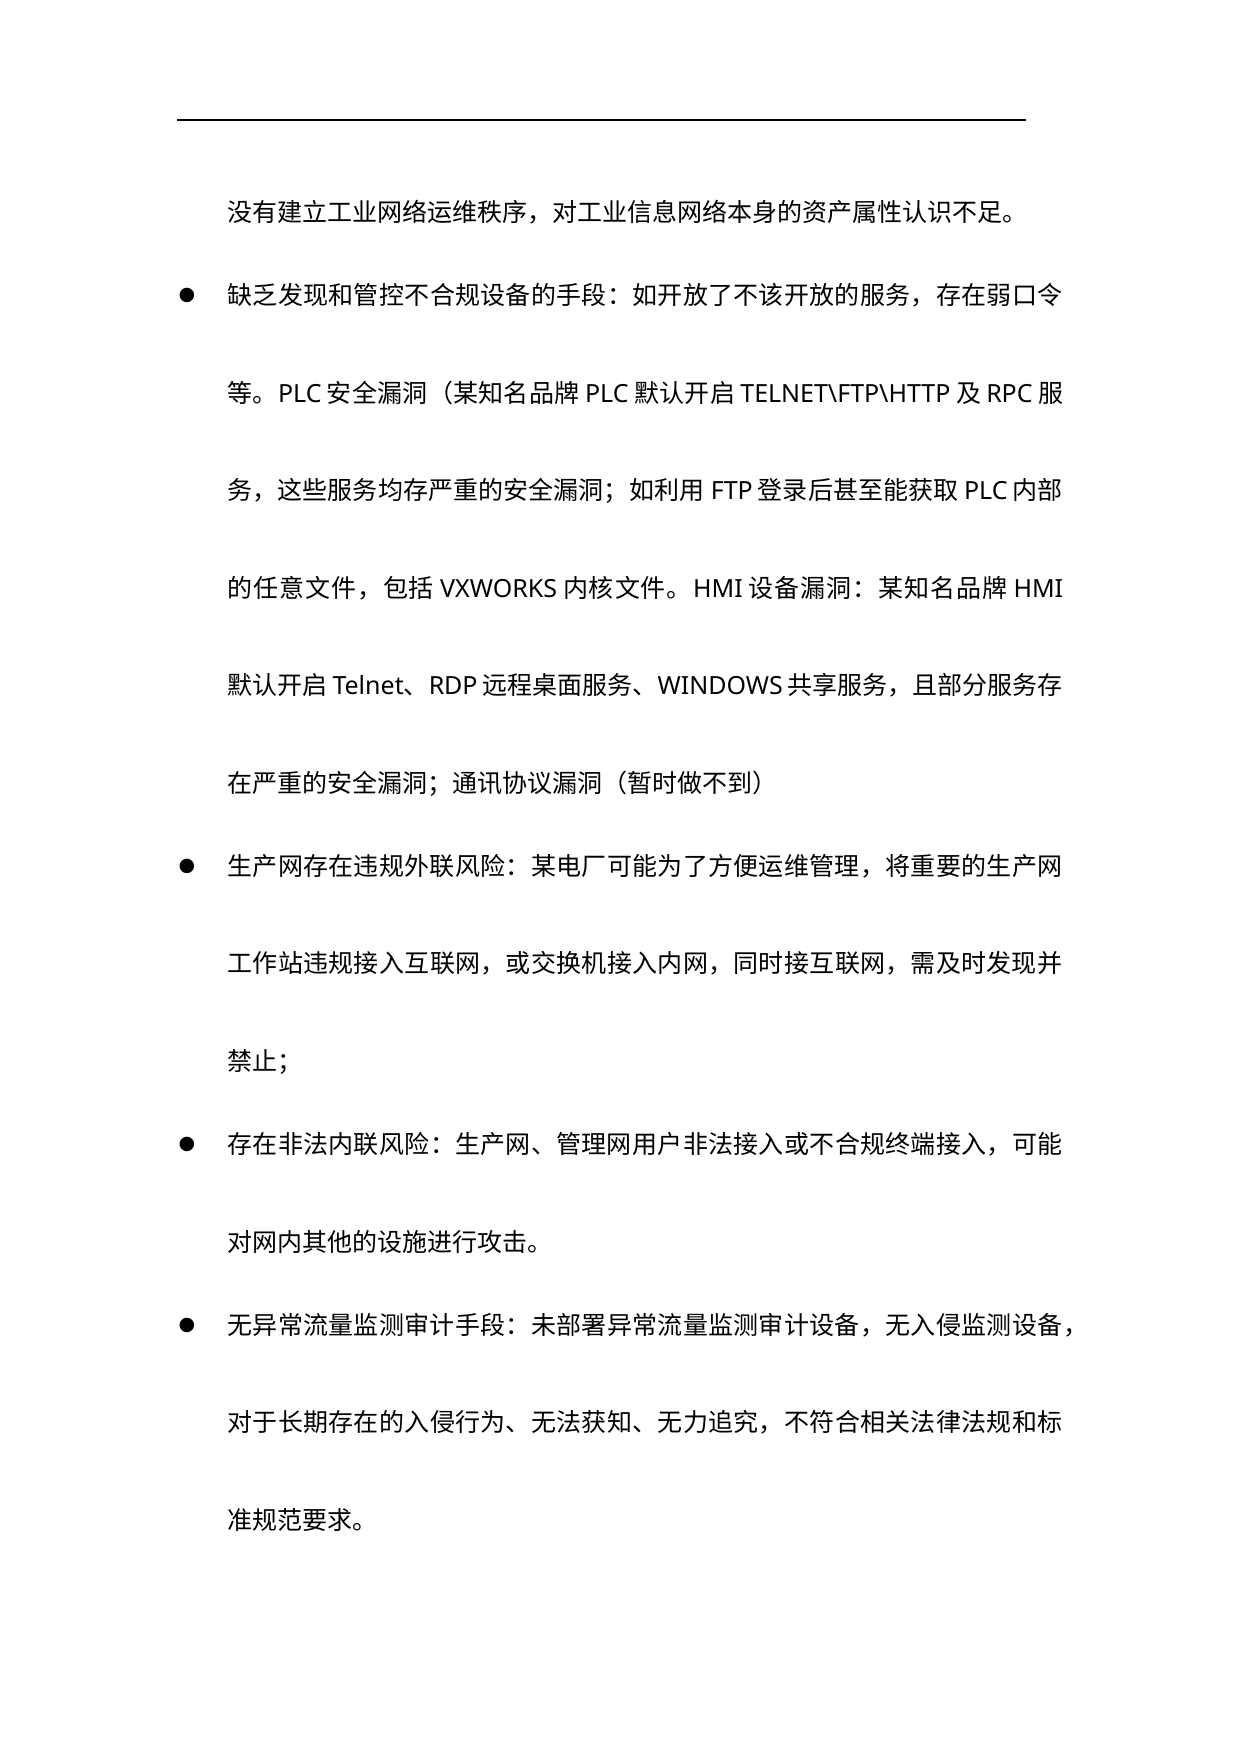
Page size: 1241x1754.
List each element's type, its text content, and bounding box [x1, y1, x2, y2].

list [177, 178, 1063, 243]
list 生产网存在违规外联风险：某电厂可能为了方便运维管理，将重要的生产网工作站违规接入互联网，或交换机接入内网，同时接互联网，需及时发现并禁止； [177, 832, 1063, 1092]
list 无异常流量监测审计手段：未部署异常流量监测审计设备，无入侵监测设备，对于长期存在的入侵行为、无法获知、无力追究，不符合相关法律法规和标准规范要求。 [177, 1291, 1063, 1551]
list 缺乏发现和管控不合规设备的手段：如开放了不该开放的服务，存在弱口令等。PLC安全漏洞（某知名品牌PLC默认开启TELNET\FTP\HTTP及RPC服务，这些服务均存严重的安全漏洞；如利用FTP登录后甚至能获取PLC内部的任意文件，包括VXWORKS内核文件。HMI设备漏洞：某知名品牌HMI默认开启Telnet、RDP远程桌面服务、WINDOWS共享服务，且部分服务存在严重的安全漏洞；通讯协议漏洞（暂时做不到） [177, 261, 1063, 814]
list 存在非法内联风险：生产网、管理网用户非法接入或不合规终端接入，可能对网内其他的设施进行攻击。 [177, 1110, 1063, 1273]
